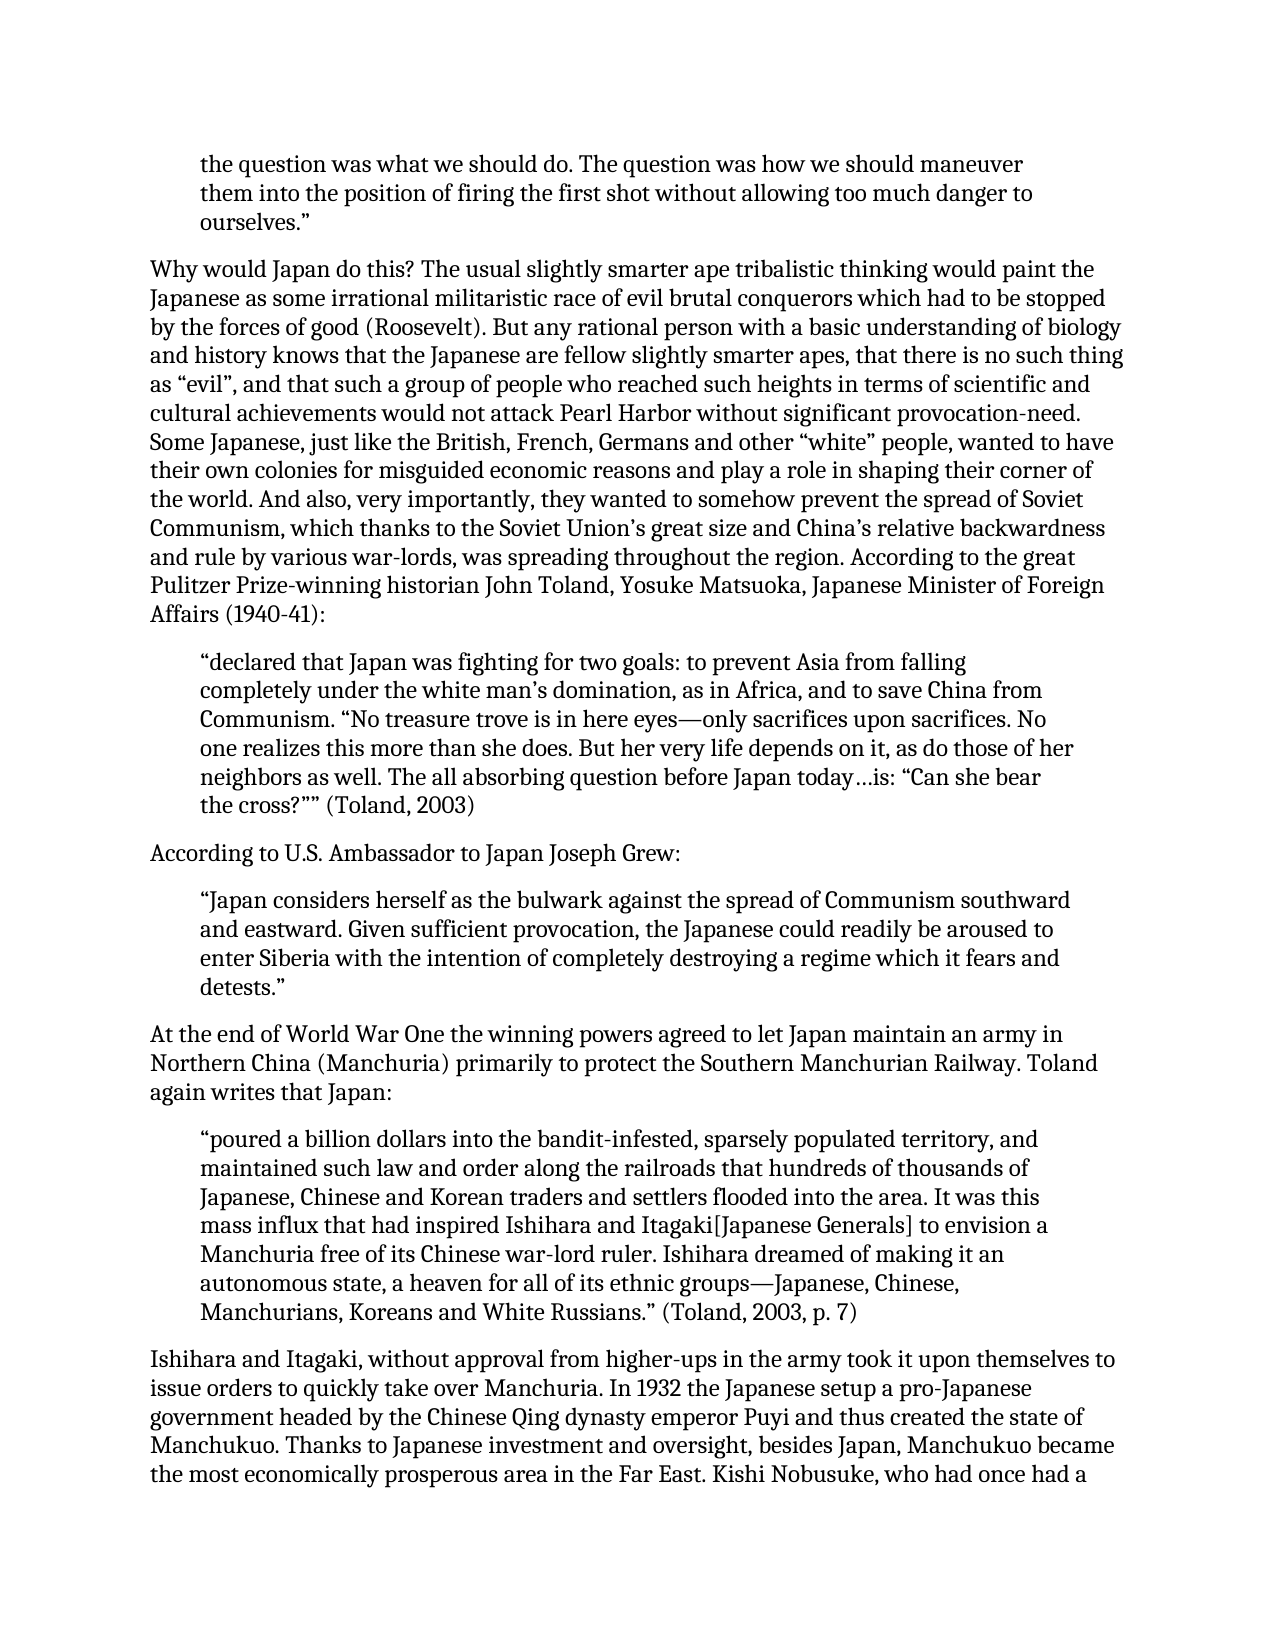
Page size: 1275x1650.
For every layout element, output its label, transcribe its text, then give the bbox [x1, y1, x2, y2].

text Why would Japan do this? The usual slightly smarter ape tribalistic thinking would paint the Japanese as some irrational militaristic race of evil brutal conquerors which had to be stopped by the forces of good (Roosevelt). But any rational person with a basic understanding of biology and history knows that the Japanese are fellow slightly smarter apes, that there is no such thing as “evil”, and that such a group of people who reached such heights in terms of scientific and cultural achievements would not attack Pearl Harbor without significant provocation-need. Some Japanese, just like the British, French, Germans and other “white” people, wanted to have their own colonies for misguided economic reasons and play a role in shaping their corner of the world. And also, very importantly, they wanted to somehow prevent the spread of Soviet Communism, which thanks to the Soviet Union’s great size and China’s relative backwardness and rule by various war-lords, was spreading throughout the region. According to the great Pulitzer Prize-winning historian John Toland, Yosuke Matsuoka, Japanese Minister of Foreign Affairs (1940-41): [150, 255, 1125, 629]
text According to U.S. Ambassador to Japan Joseph Grew: [150, 839, 1125, 867]
text “Japan considers herself as the bulwark against the spread of Communism southward and eastward. Given sufficient provocation, the Japanese could readily be aroused to enter Siberia with the intention of completely destroying a regime which it fears and detests.” [200, 886, 1075, 1001]
text At the end of World War One the winning powers agreed to let Japan maintain an army in Northern China (Manchuria) primarily to protect the Southern Manchurian Railway. Toland again writes that Japan: [150, 1020, 1125, 1106]
text “poured a billion dollars into the bandit-infested, sparsely populated territory, and maintained such law and order along the railroads that hundreds of thousands of Japanese, Chinese and Korean traders and settlers flooded into the area. It was this mass influx that had inspired Ishihara and Itagaki[Japanese Generals] to envision a Manchuria free of its Chinese war-lord ruler. Ishihara dreamed of making it an autonomous state, a heaven for all of its ethnic groups—Japanese, Chinese, Manchurians, Koreans and White Russians.” (Toland, 2003, p. 7) [200, 1125, 1075, 1326]
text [200, 150, 1075, 236]
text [150, 1345, 1125, 1489]
text “declared that Japan was fighting for two goals: to prevent Asia from falling completely under the white man’s domination, as in Africa, and to save China from Communism. “No treasure trove is in here eyes—only sacrifices upon sacrifices. No one realizes this more than she does. But her very life depends on it, as do those of her neighbors as well. The all absorbing question before Japan today…is: “Can she bear the cross?”” (Toland, 2003) [200, 647, 1075, 820]
